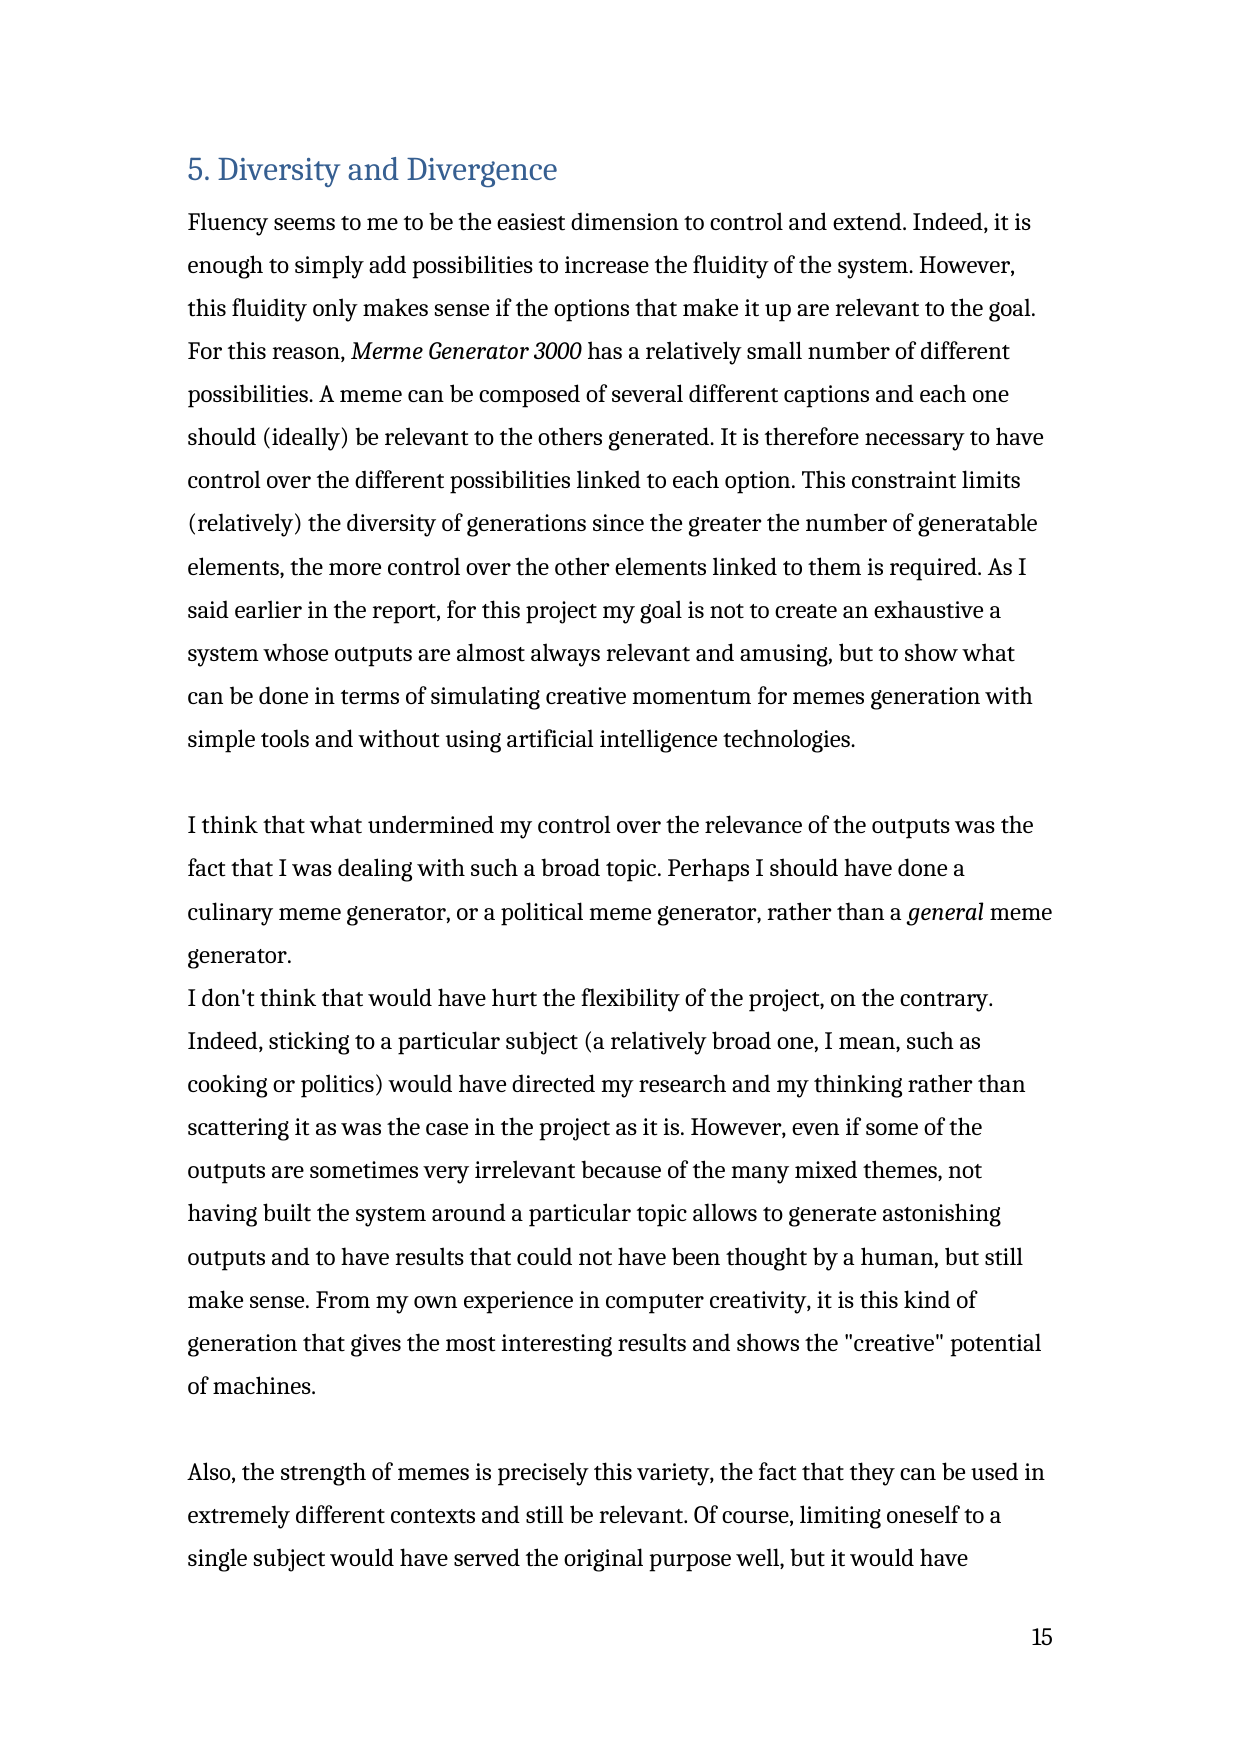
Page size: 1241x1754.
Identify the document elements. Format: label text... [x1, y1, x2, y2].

text Fluency seems to me to be the easiest dimension to control and extend. Indeed, it is enough to simply add possibilities to increase the fluidity of the system. However, this fluidity only makes sense if the options that make it up are relevant to the goal. For this reason, Merme Generator 3000 has a relatively small number of different possibilities. A meme can be composed of several different captions and each one should (ideally) be relevant to the others generated. It is therefore necessary to have control over the different possibilities linked to each option. This constraint limits (relatively) the diversity of generations since the greater the number of generatable elements, the more control over the other elements linked to them is required. As I said earlier in the report, for this project my goal is not to create an exhaustive a system whose outputs are almost always relevant and amusing, but to show what can be done in terms of simulating creative momentum for memes generation with simple tools and without using artificial intelligence technologies. [187, 207, 1053, 754]
text I don't think that would have hurt the flexibility of the project, on the contrary. Indeed, sticking to a particular subject (a relatively broad one, I mean, such as cooking or politics) would have directed my research and my thinking rather than scattering it as was the case in the project as it is. However, even if some of the outputs are sometimes very irrelevant because of the many mixed themes, not having built the system around a particular topic allows to generate astonishing outputs and to have results that could not have been thought by a human, but still make sense. From my own experience in computer creativity, it is this kind of generation that gives the most interesting results and shows the "creative" potential of machines. [187, 984, 1053, 1401]
text I think that what undermined my control over the relevance of the outputs was the fact that I was dealing with such a broad topic. Perhaps I should have done a culinary meme generator, or a political meme generator, rather than a general meme generator. [187, 811, 1053, 969]
subtitle 5. Diversity and Divergence [187, 150, 1053, 188]
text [187, 1458, 1053, 1573]
